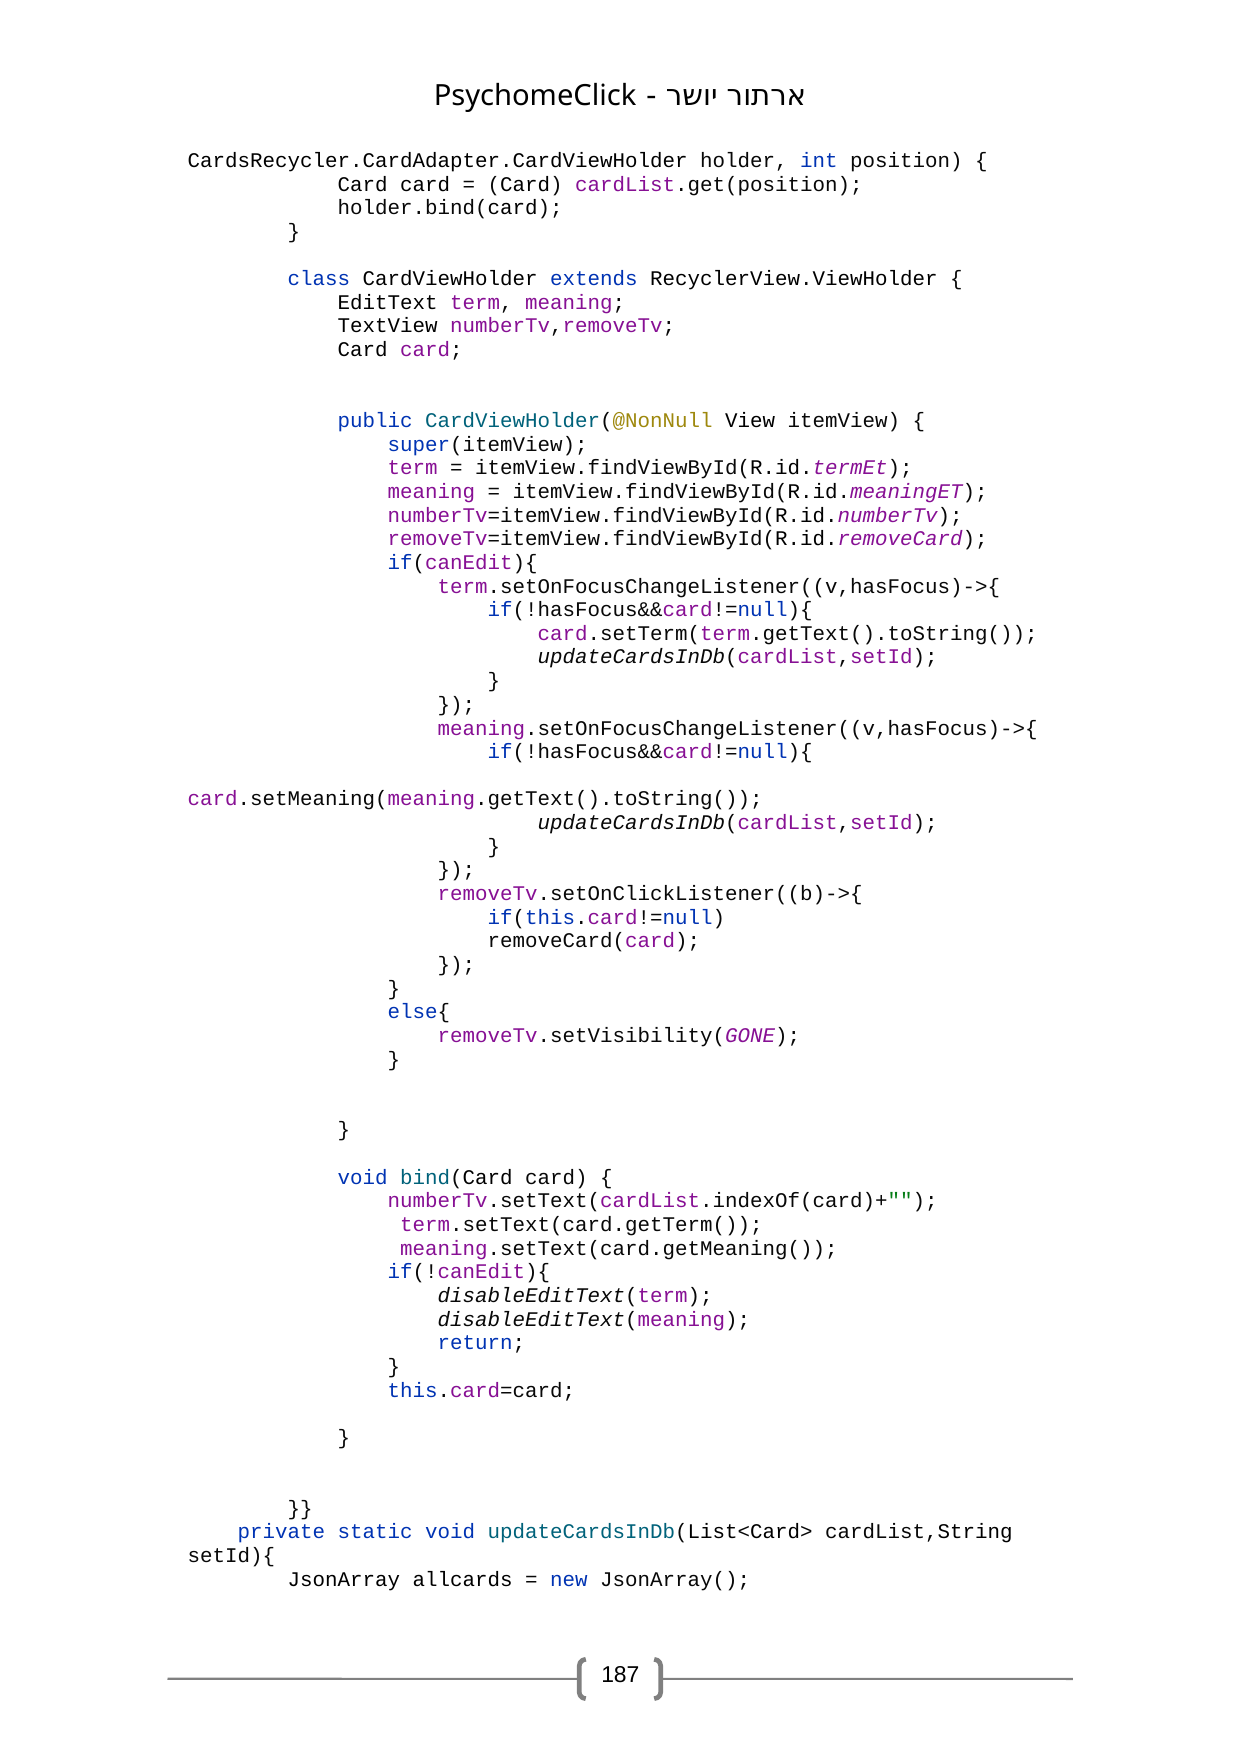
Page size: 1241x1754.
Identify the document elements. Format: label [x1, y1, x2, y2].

text [187, 150, 1053, 1592]
